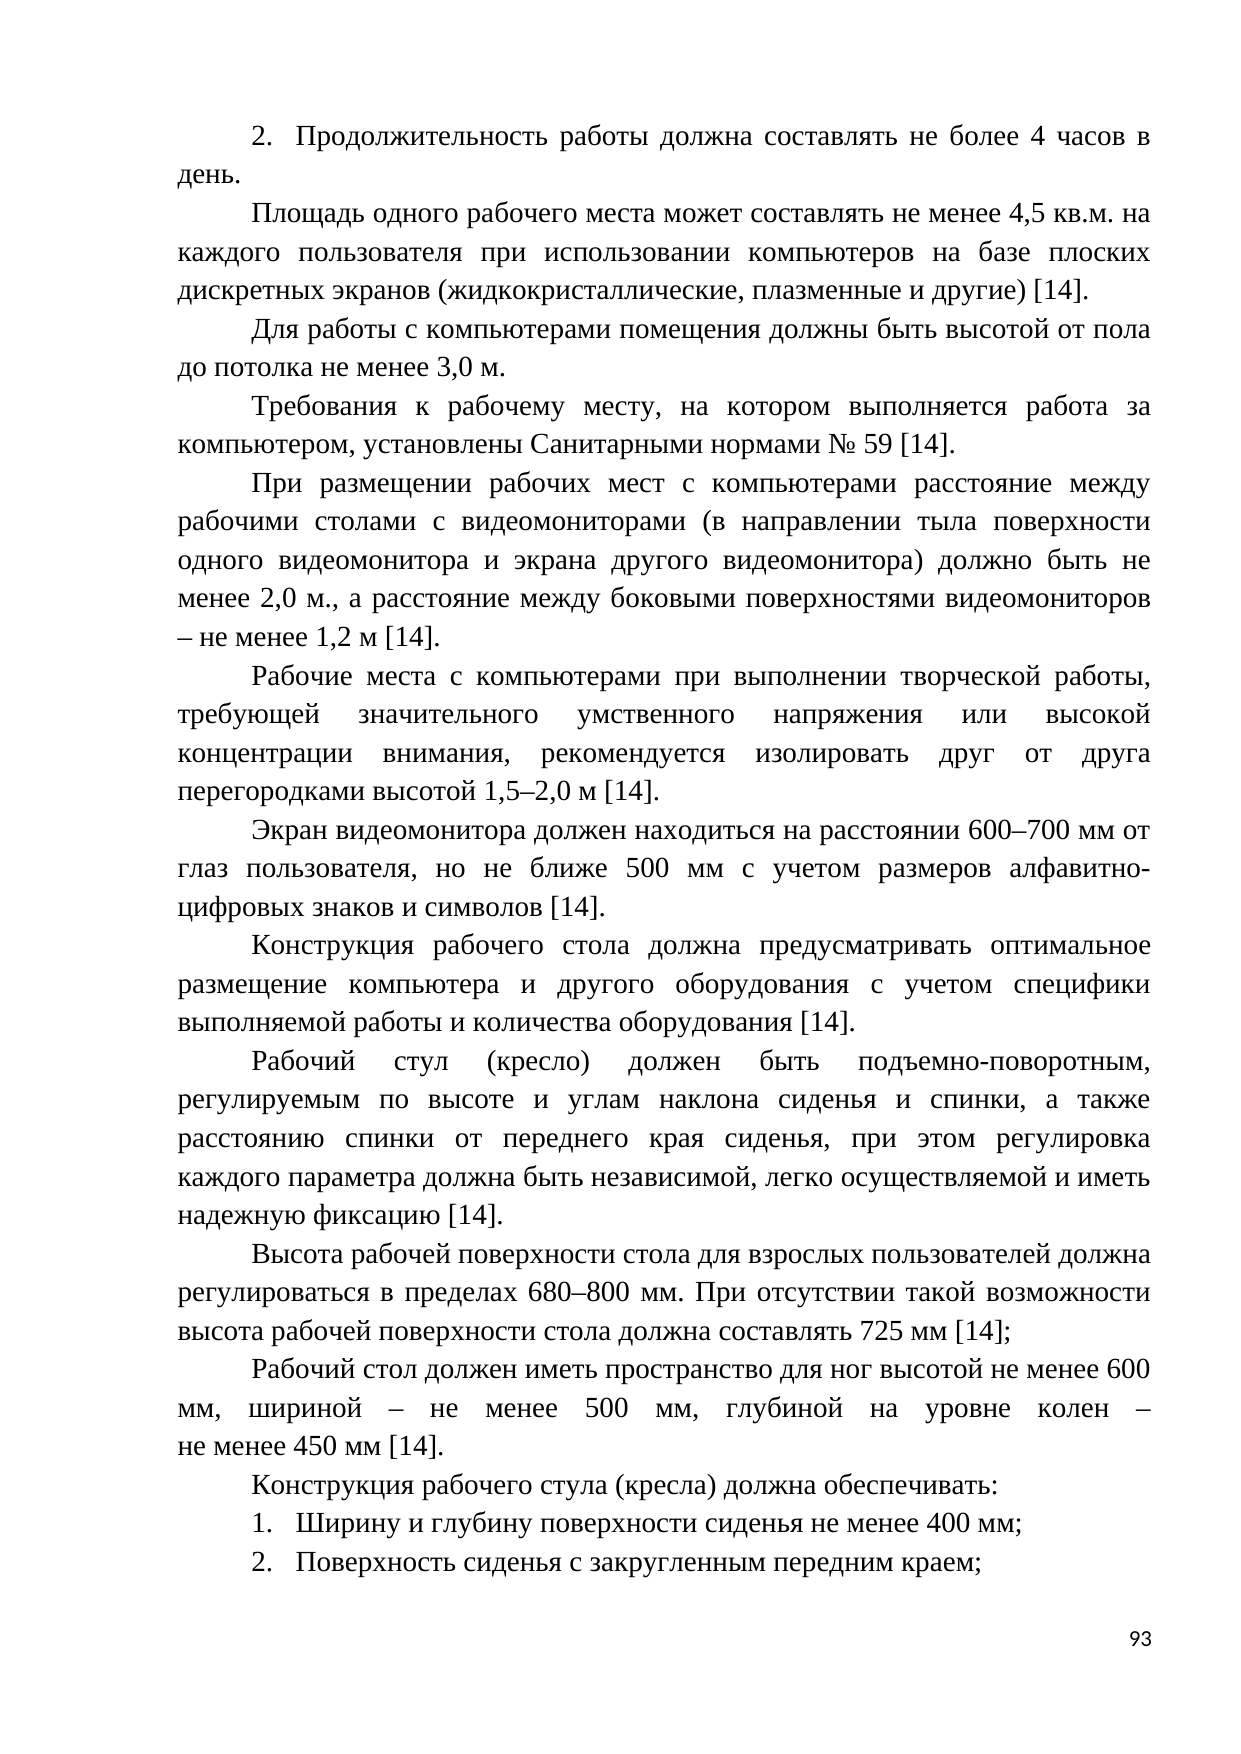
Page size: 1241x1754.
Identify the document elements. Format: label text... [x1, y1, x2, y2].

text Площадь одного рабочего места может составлять не менее 4,5 кв.м. на каждого пользователя при использовании компьютеров на базе плоских дискретных экранов (жидкокристаллические, плазменные и другие) [14]. [177, 195, 1152, 306]
text Рабочий стул (кресло) должен быть подъемно-поворотным, регулируемым по высоте и углам наклона сиденья и спинки, а также расстоянию спинки от переднего края сиденья, при этом регулировка каждого параметра должна быть независимой, легко осуществляемой и иметь надежную фиксацию [14]. [177, 1043, 1152, 1231]
list Ширину и глубину поверхности сиденья не менее 400 мм; [177, 1506, 1152, 1539]
text Экран видеомонитора должен находиться на расстоянии 600–700 мм от глаз пользователя, но не ближе 500 мм с учетом размеров алфавитно-цифровых знаков и символов [14]. [177, 812, 1152, 922]
list Поверхность сиденья с закругленным передним краем; [177, 1544, 1152, 1578]
text Конструкция рабочего стола должна предусматривать оптимальное размещение компьютера и другого оборудования с учетом специфики выполняемой работы и количества оборудования [14]. [177, 927, 1152, 1038]
text Требования к рабочему месту, на котором выполняется работа за компьютером, установлены Санитарными нормами № 59 [14]. [177, 388, 1152, 460]
text Высота рабочей поверхности стола для взрослых пользователей должна регулироваться в пределах 680–800 мм. При отсутствии такой возможности высота рабочей поверхности стола должна составлять 725 мм [14]; [177, 1236, 1152, 1346]
text При размещении рабочих мест с компьютерами расстояние между рабочими столами с видеомониторами (в направлении тыла поверхности одного видеомонитора и экрана другого видеомонитора) должно быть не менее 2,0 м., а расстояние между боковыми поверхностями видеомониторов – не менее 1,2 м [14]. [177, 465, 1152, 653]
text Рабочий стол должен иметь пространство для ног высотой не менее 600 мм, шириной – не менее 500 мм, глубиной на уровне колен – не менее 450 мм [14]. [177, 1351, 1152, 1462]
text Конструкция рабочего стула (кресла) должна обеспечивать: [177, 1467, 1152, 1501]
text Рабочие места с компьютерами при выполнении творческой работы, требующей значительного умственного напряжения или высокой концентрации внимания, рекомендуется изолировать друг от друга перегородками высотой 1,5–2,0 м [14]. [177, 658, 1152, 807]
text Для работы с компьютерами помещения должны быть высотой от пола до потолка не менее 3,0 м. [177, 311, 1152, 383]
list Продолжительность работы должна составлять не более 4 часов в день. [177, 118, 1152, 190]
